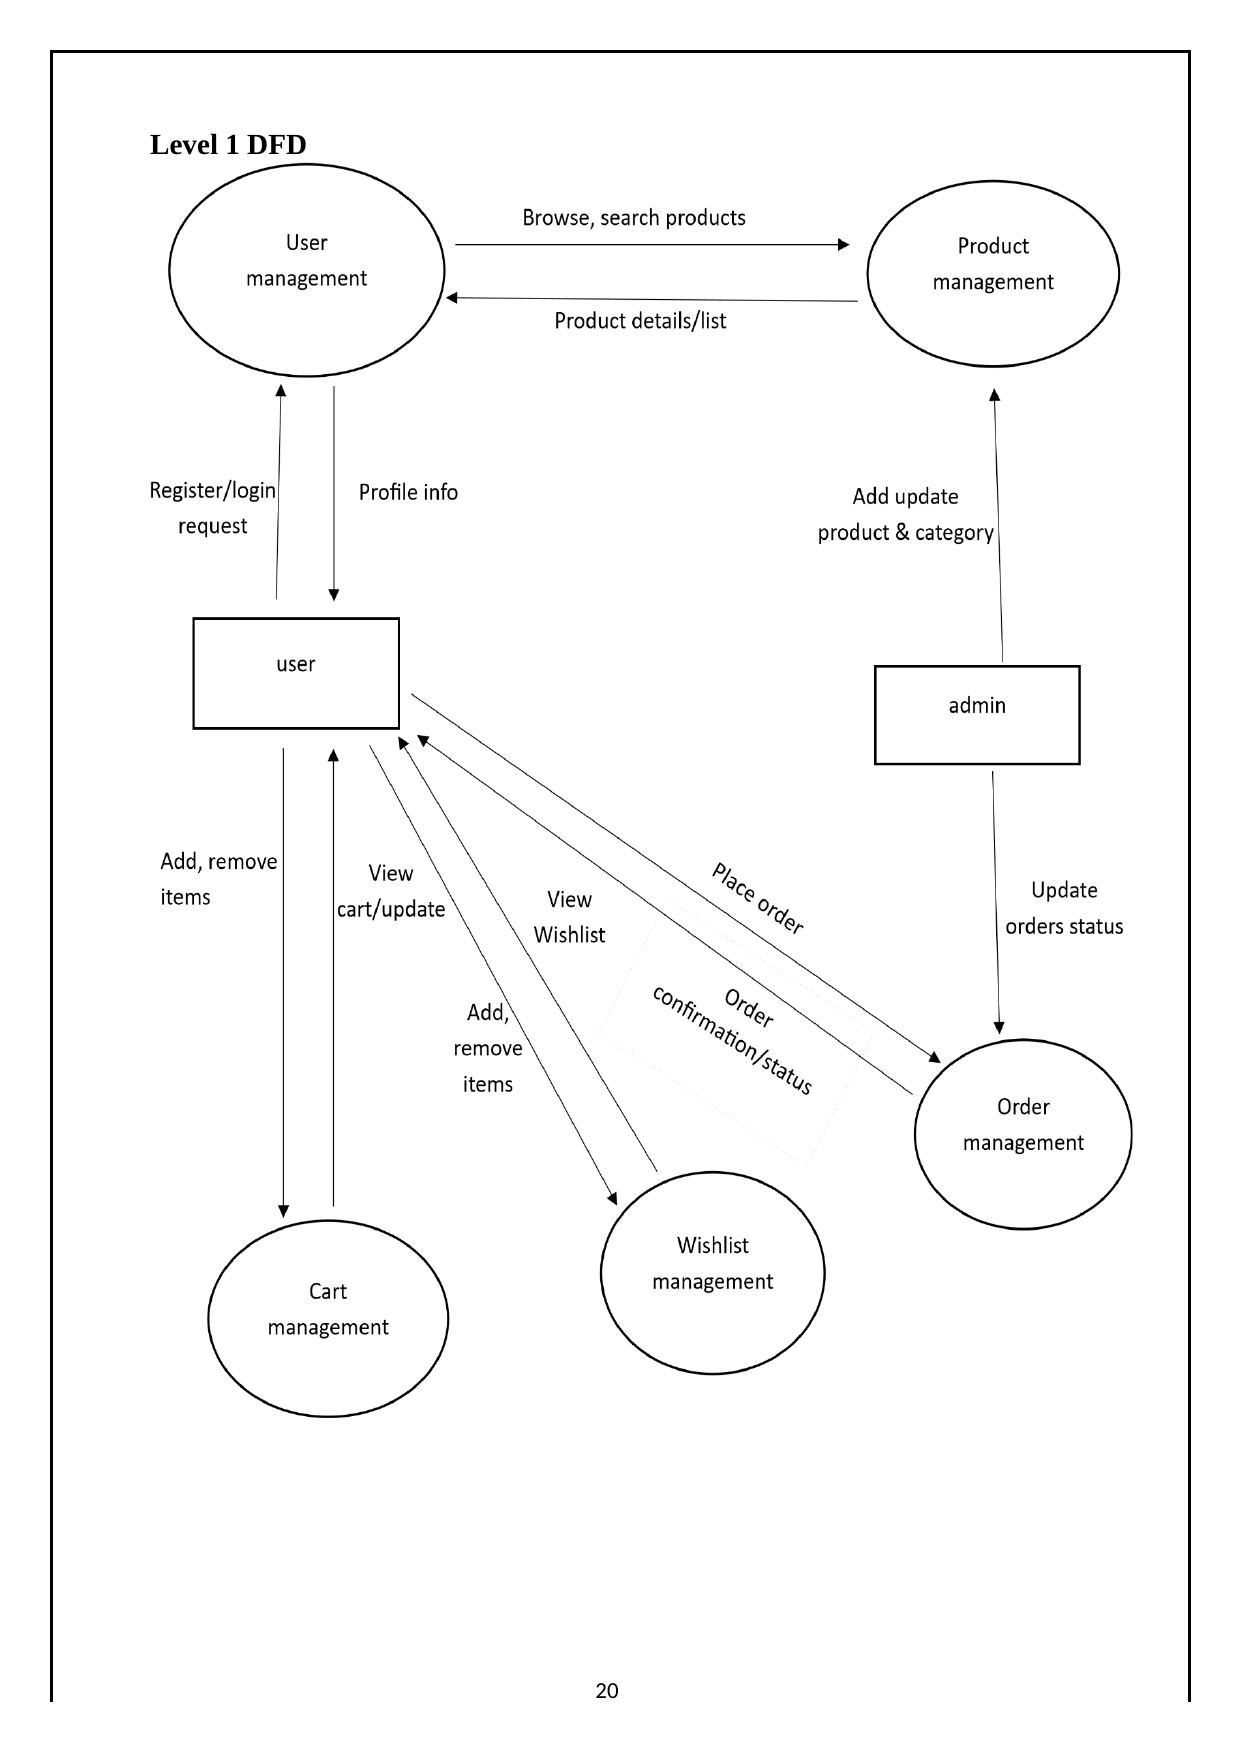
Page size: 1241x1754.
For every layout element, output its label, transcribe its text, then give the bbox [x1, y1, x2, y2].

picture [150, 162, 1133, 1418]
text Level 1 DFD [150, 127, 1064, 162]
